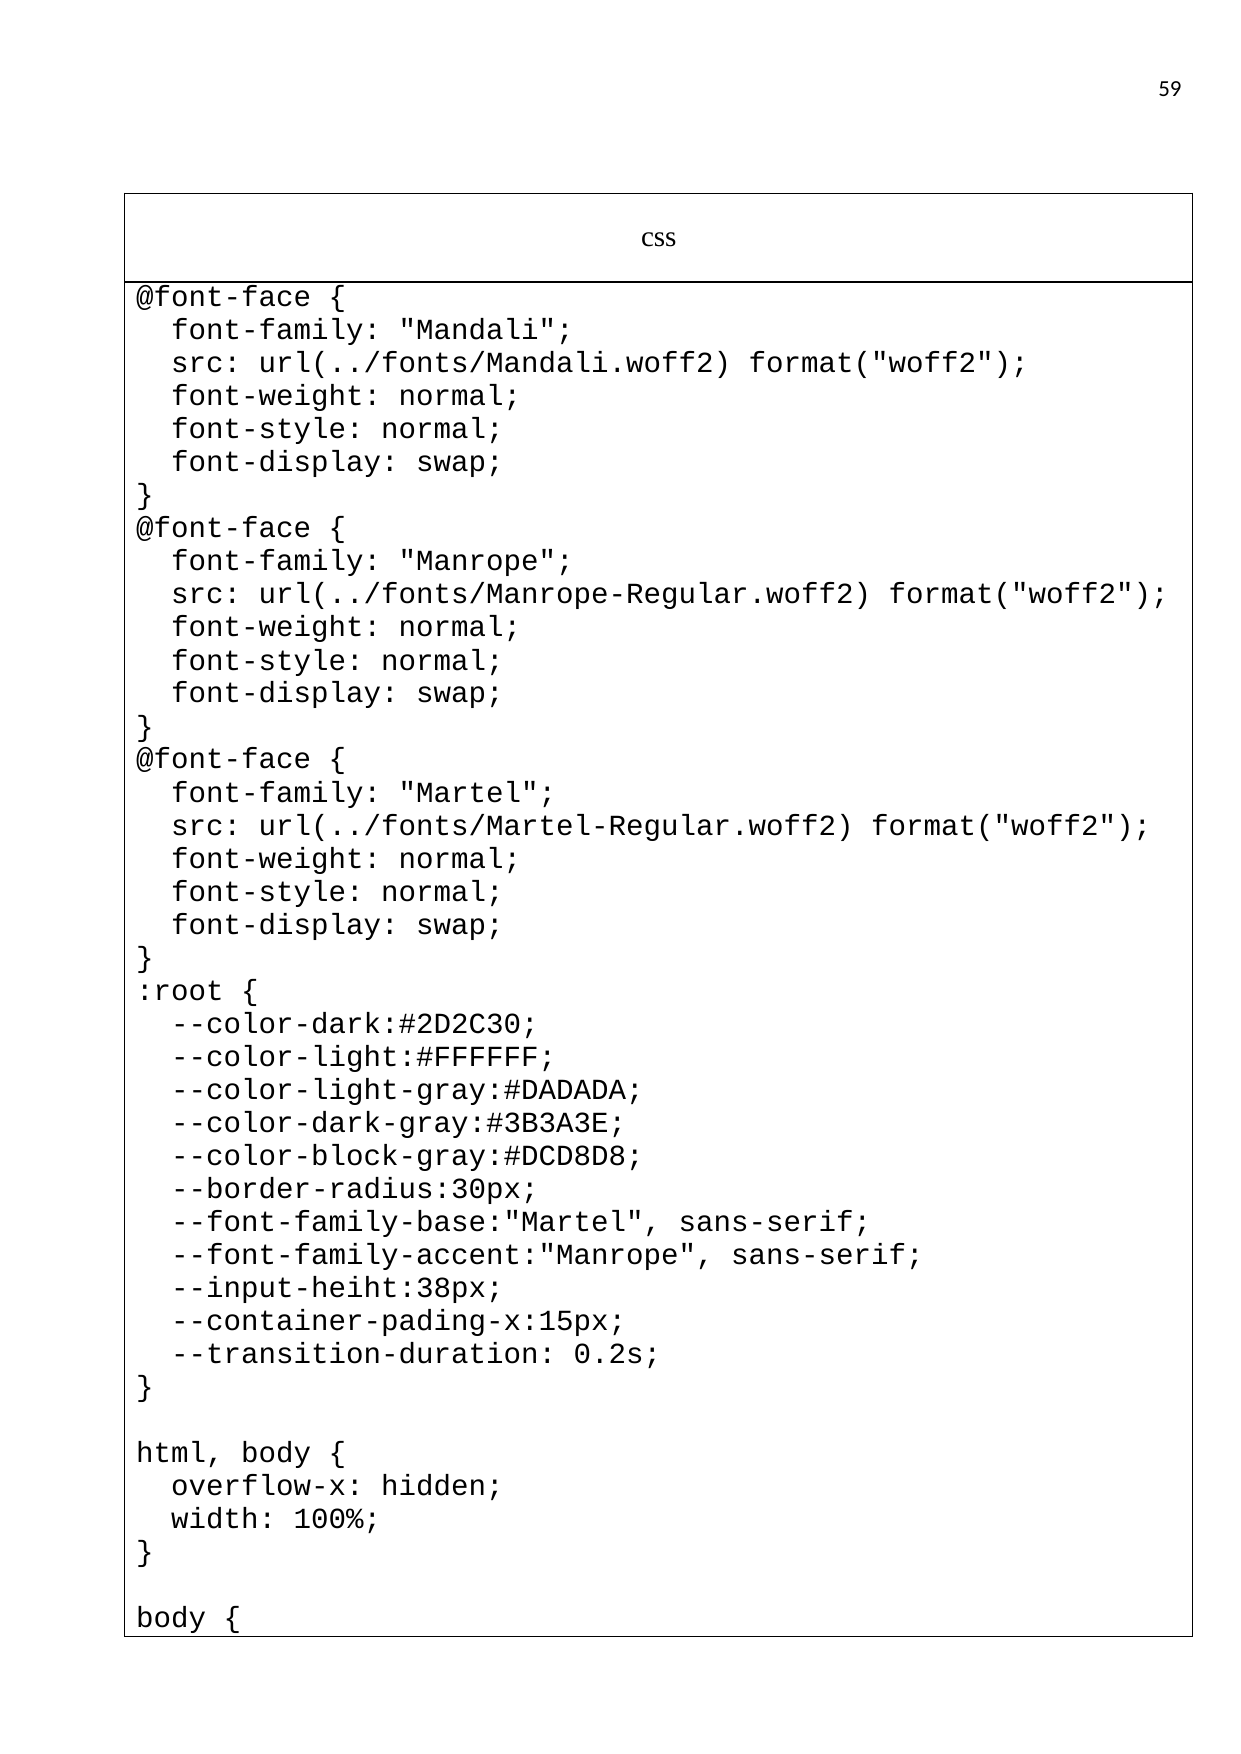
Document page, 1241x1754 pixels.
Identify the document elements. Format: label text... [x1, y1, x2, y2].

table_header css [125, 194, 1192, 281]
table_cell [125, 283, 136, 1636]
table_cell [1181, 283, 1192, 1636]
